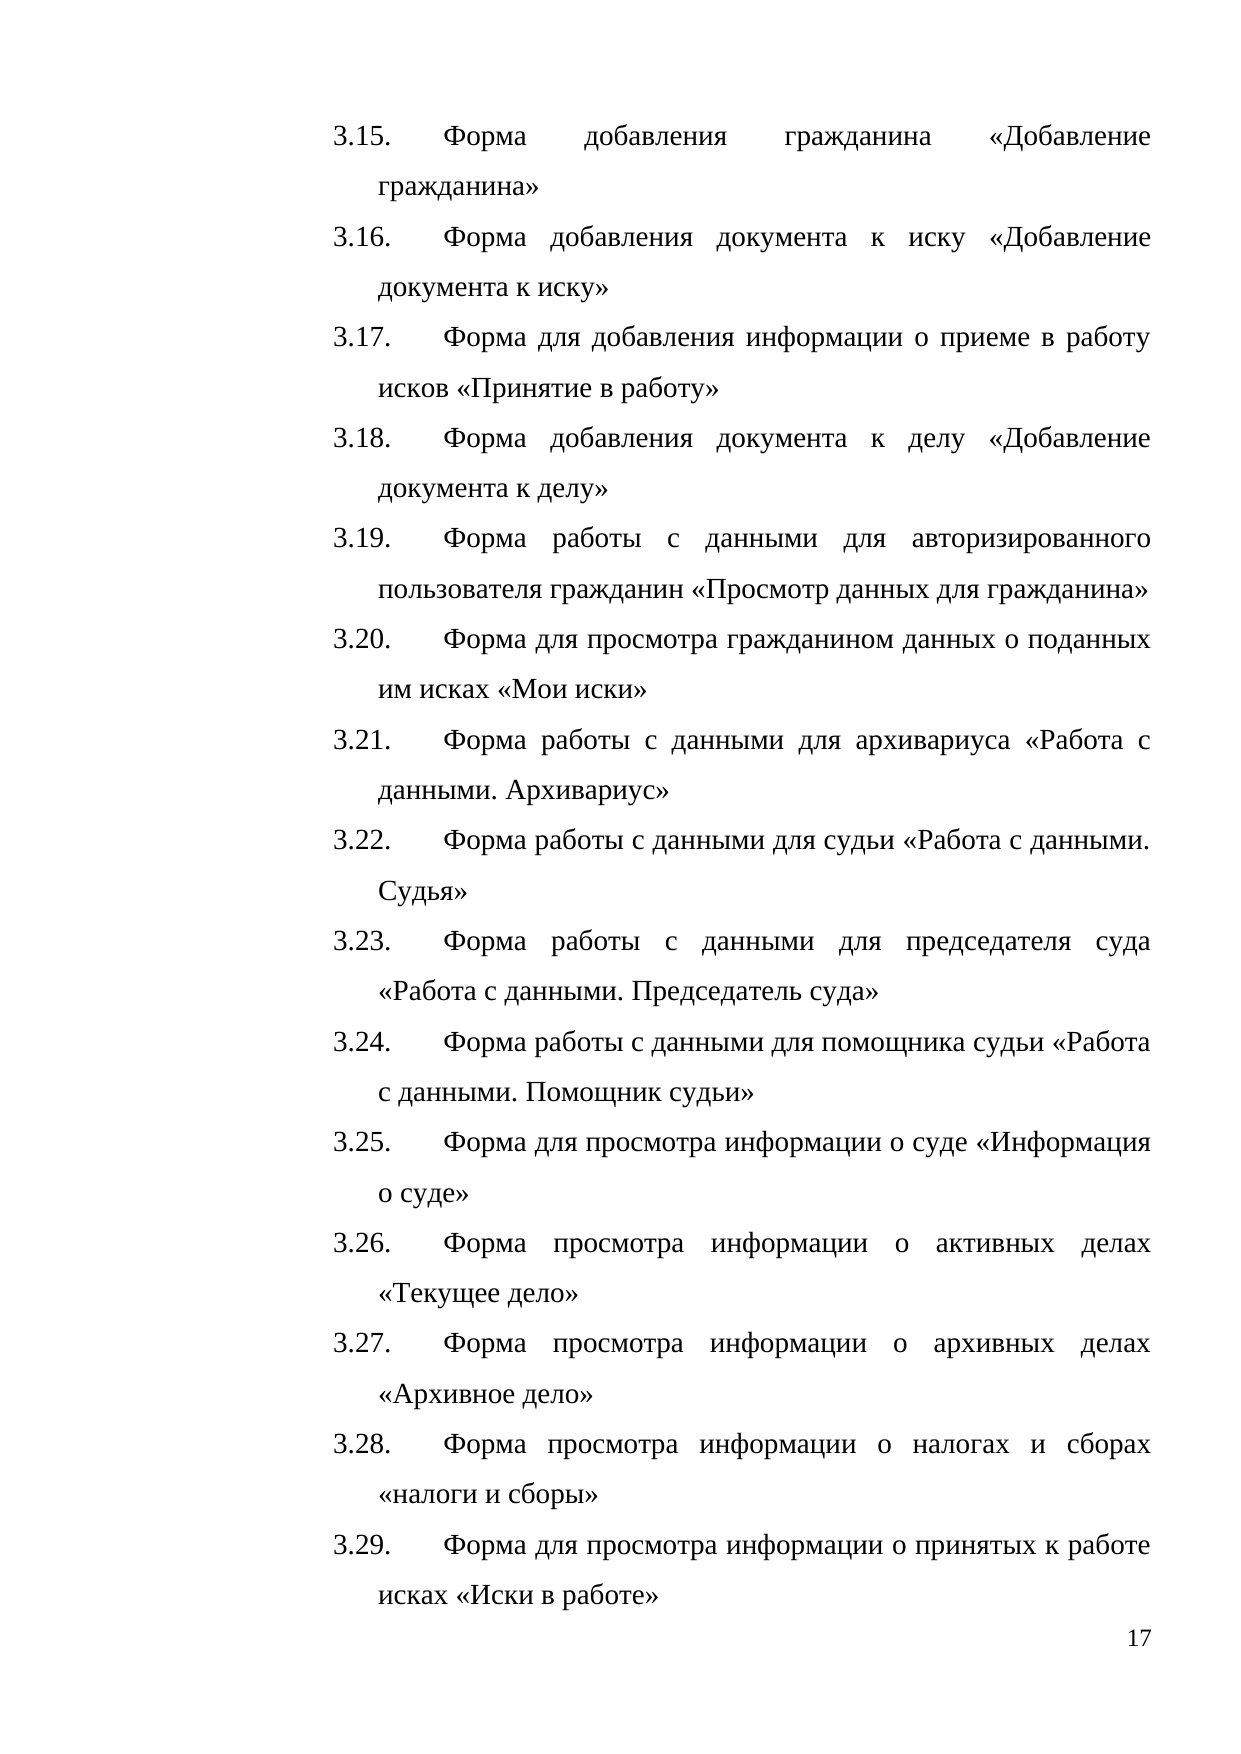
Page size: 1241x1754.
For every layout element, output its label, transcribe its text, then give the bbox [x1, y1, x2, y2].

list Форма для просмотра информации о принятых к работе исках «Иски в работе» [333, 1527, 1152, 1611]
list Форма добавления документа к иску «Добавление документа к иску» [333, 219, 1152, 303]
list Форма для просмотра гражданином данных о поданных им исках «Мои иски» [333, 621, 1152, 705]
list Форма для просмотра информации о суде «Информация о суде» [333, 1124, 1152, 1208]
list Форма просмотра информации о архивных делах «Архивное дело» [333, 1326, 1152, 1409]
list Форма работы с данными для председателя суда «Работа с данными. Председатель суда» [333, 923, 1152, 1007]
list Форма работы с данными для авторизированного пользователя гражданин «Просмотр данных для гражданина» [333, 521, 1152, 604]
list Форма работы с данными для судьи «Работа с данными. Судья» [333, 822, 1152, 906]
list Форма просмотра информации о активных делах «Текущее дело» [333, 1225, 1152, 1309]
list Форма для добавления информации о приеме в работу исков «Принятие в работу» [333, 319, 1152, 403]
list Форма добавления гражданина «Добавление гражданина» [333, 118, 1152, 202]
list Форма просмотра информации о налогах и сборах «налоги и сборы» [333, 1426, 1152, 1510]
list Форма работы с данными для архивариуса «Работа с данными. Архивариус» [333, 722, 1152, 806]
list Форма работы с данными для помощника судьи «Работа с данными. Помощник судьи» [333, 1024, 1152, 1108]
list Форма добавления документа к делу «Добавление документа к делу» [333, 420, 1152, 504]
